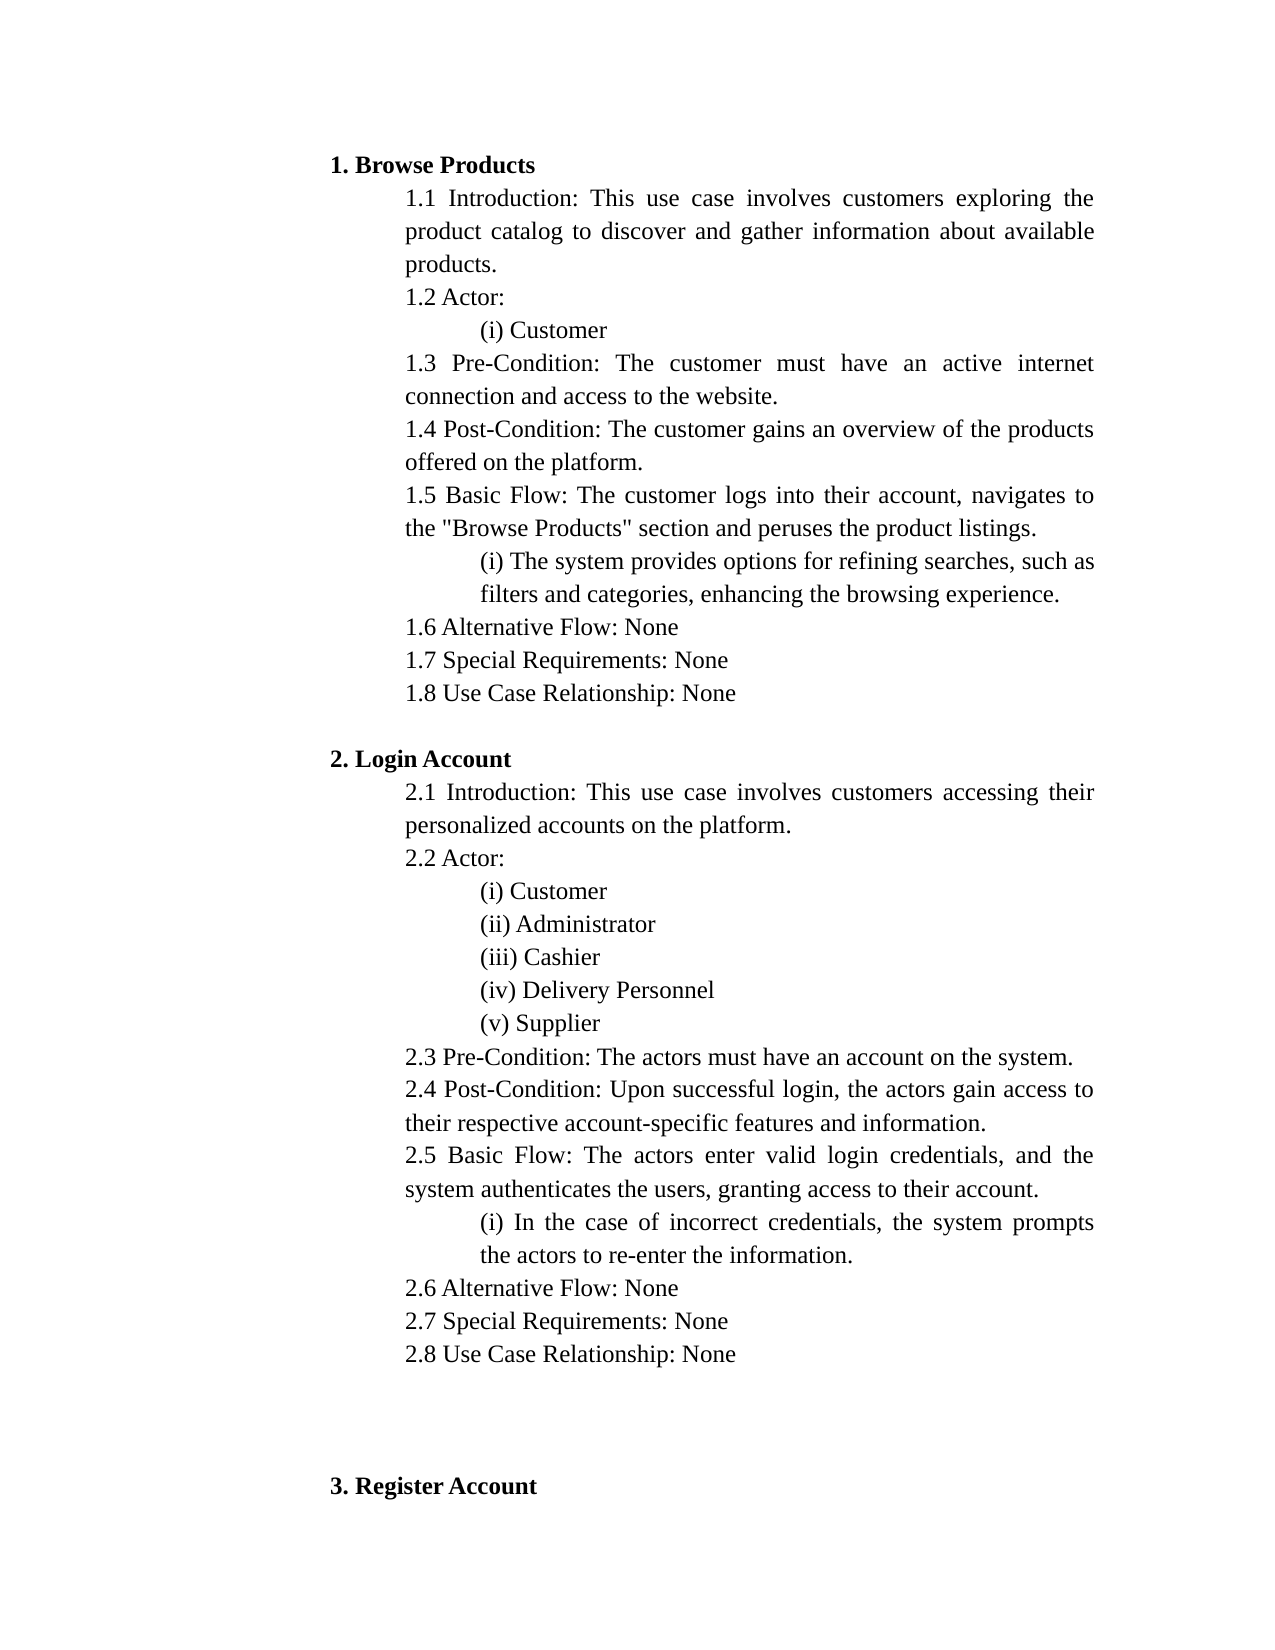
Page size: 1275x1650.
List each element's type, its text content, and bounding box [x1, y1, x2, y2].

text (iv) Delivery Personnel [480, 976, 1095, 1004]
text 1.8 Use Case Relationship: None [330, 678, 1095, 707]
text (i) Customer [405, 315, 1095, 344]
text (iii) Cashier [480, 942, 1095, 971]
text 2.2 Actor: [405, 843, 1095, 872]
text 2.3 Pre-Condition: The actors must have an account on the system. [405, 1042, 1095, 1070]
text (i) The system provides options for refining searches, such as filters and categories, enhancing the browsing experience. [480, 546, 1095, 608]
text (i) In the case of incorrect credentials, the system prompts the actors to re-enter the information. [480, 1207, 1095, 1268]
text 1.4 Post-Condition: The customer gains an overview of the products offered on the platform. [405, 414, 1095, 476]
text (ii) Administrator [480, 909, 1095, 938]
text 2.1 Introduction: This use case involves customers accessing their personalized accounts on the platform. [405, 777, 1095, 839]
text 1. Browse Products [330, 150, 1095, 179]
text 2.8 Use Case Relationship: None [405, 1339, 1095, 1367]
text 1.5 Basic Flow: The customer logs into their account, navigates to the "Browse Products" section and peruses the product listings. [405, 480, 1095, 542]
text 1.6 Alternative Flow: None [330, 612, 1095, 641]
text 2. Login Account [330, 744, 1095, 773]
text 3. Register Account [330, 1471, 1095, 1499]
text 1.1 Introduction: This use case involves customers exploring the product catalog to discover and gather information about available products. [405, 183, 1095, 278]
text (v) Supplier [480, 1008, 1095, 1037]
text 1.2 Actor: [330, 282, 1095, 311]
text 1.3 Pre-Condition: The customer must have an active internet connection and access to the website. [405, 348, 1095, 410]
text 2.6 Alternative Flow: None [405, 1273, 1095, 1301]
text 2.7 Special Requirements: None [405, 1306, 1095, 1334]
text 2.5 Basic Flow: The actors enter valid login credentials, and the system authenticates the users, granting access to their account. [405, 1141, 1095, 1202]
text 1.7 Special Requirements: None [330, 645, 1095, 674]
text (i) Customer [480, 876, 1095, 905]
text 2.4 Post-Condition: Upon successful login, the actors gain access to their respective account-specific features and information. [405, 1074, 1095, 1136]
